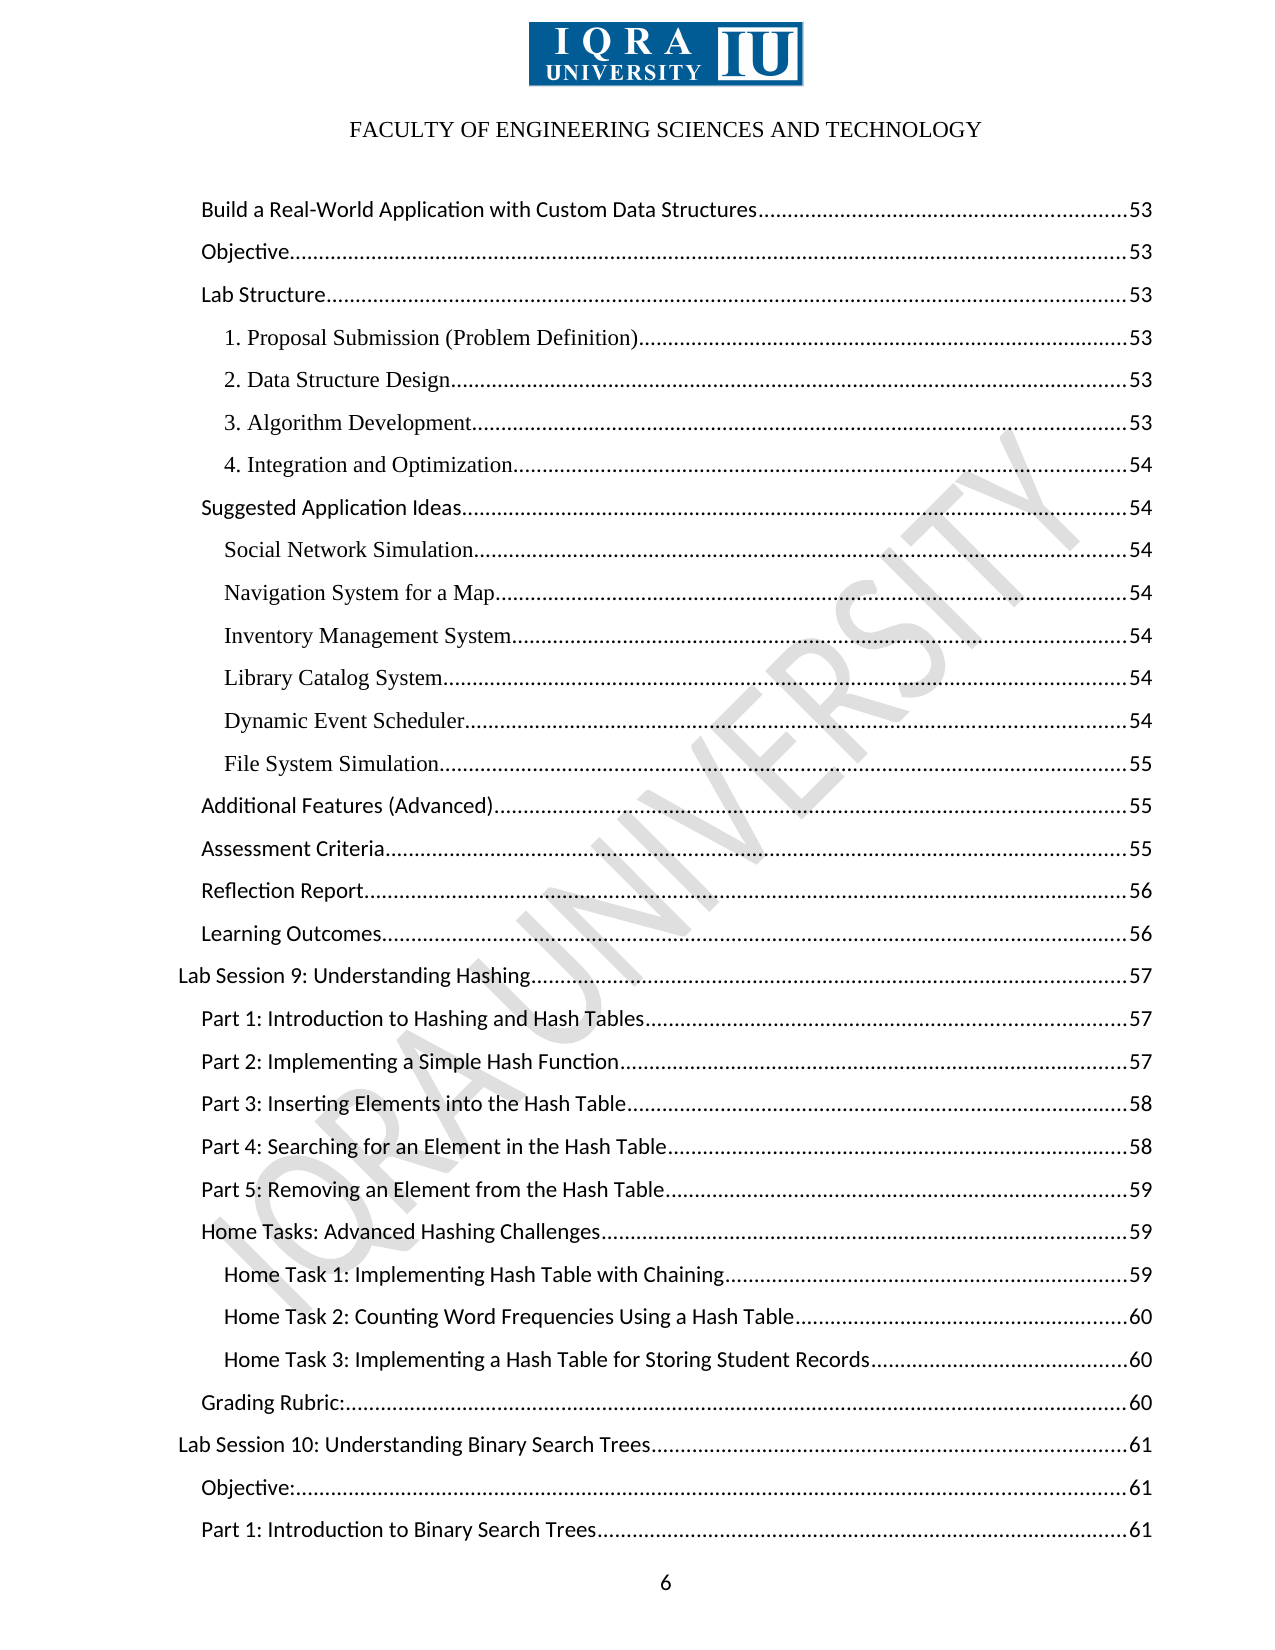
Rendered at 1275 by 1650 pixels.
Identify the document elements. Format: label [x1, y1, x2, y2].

picture [500, 18, 831, 91]
